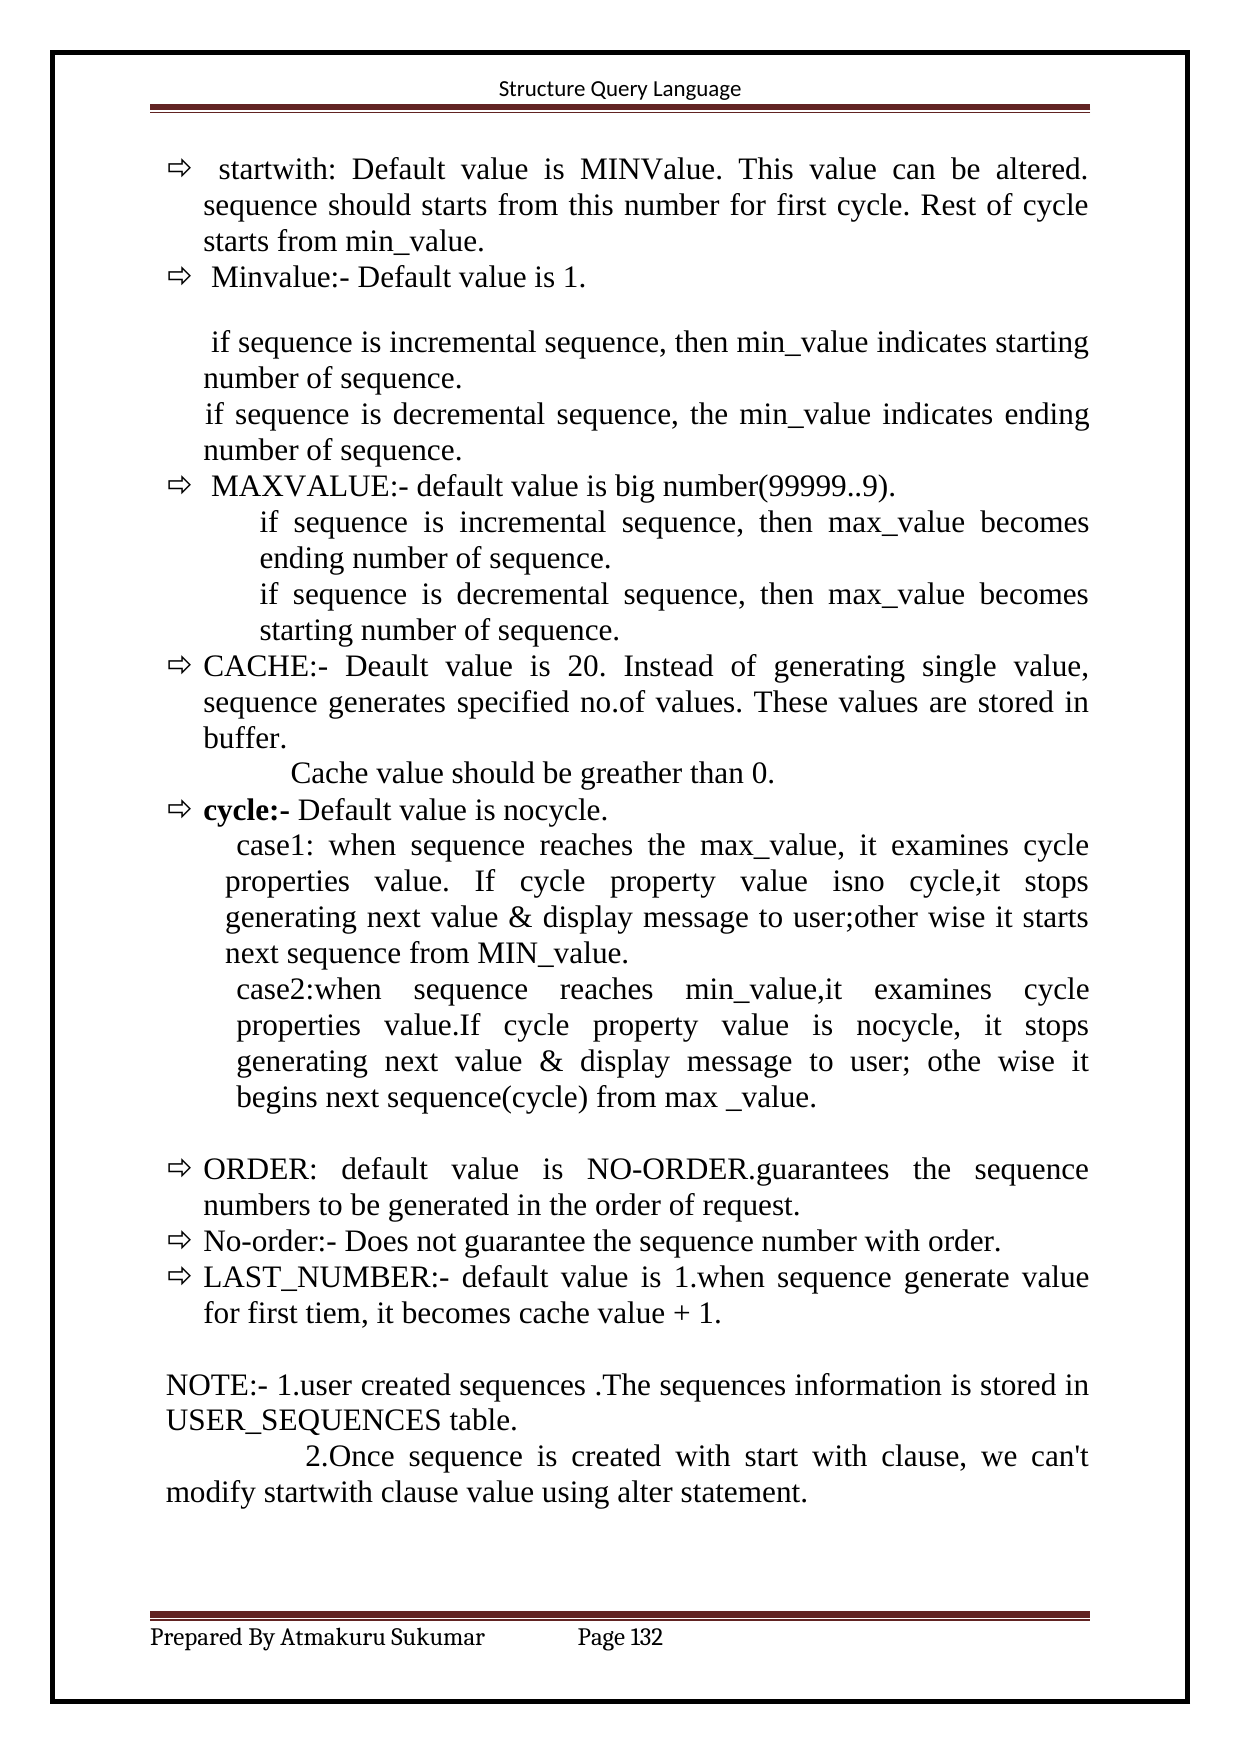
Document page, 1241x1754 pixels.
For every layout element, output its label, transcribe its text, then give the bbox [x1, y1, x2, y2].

text if sequence is incremental sequence, then max_value becomes ending number of sequence. [259, 503, 1090, 575]
list cycle:- Default value is nocycle. [166, 791, 1090, 827]
text if sequence is decremental sequence, the min_value indicates ending number of sequence. [203, 395, 1090, 467]
text case2:when sequence reaches min_value,it examines cycle properties value.If cycle property value is nocycle, it stops generating next value & display message to user; othe wise it begins next sequence(cycle) from max _value. [236, 970, 1090, 1114]
list LAST_NUMBER:- default value is 1.when sequence generate value for first tiem, it becomes cache value + 1. [166, 1258, 1090, 1330]
list CACHE:- Deault value is 20. Instead of generating single value, sequence generates specified no.of values. These values are stored in buffer. [166, 647, 1090, 755]
text 2.Once sequence is created with start with clause, we can't modify startwith clause value using alter statement. [166, 1438, 1090, 1509]
text NOTE:- 1.user created sequences .The sequences information is stored in USER_SEQUENCES table. [166, 1366, 1090, 1438]
list Minvalue:- Default value is 1. [166, 258, 1090, 294]
text case1: when sequence reaches the max_value, it examines cycle properties value. If cycle property value isno cycle,it stops generating next value & display message to user;other wise it starts next sequence from MIN_value. [225, 827, 1090, 970]
list No-order:- Does not guarantee the sequence number with order. [166, 1222, 1090, 1258]
text if sequence is incremental sequence, then min_value indicates starting number of sequence. [203, 323, 1090, 395]
text if sequence is decremental sequence, then max_value becomes starting number of sequence. [259, 575, 1090, 647]
list startwith: Default value is MINValue. This value can be altered. sequence should starts from this number for first cycle. Rest of cycle starts from min_value. [166, 150, 1090, 258]
text Cache value should be greather than 0. [150, 755, 1090, 791]
list MAXVALUE:- default value is big number(99999..9). [166, 467, 1090, 503]
list ORDER: default value is NO-ORDER.guarantees the sequence numbers to be generated in the order of request. [166, 1150, 1090, 1222]
